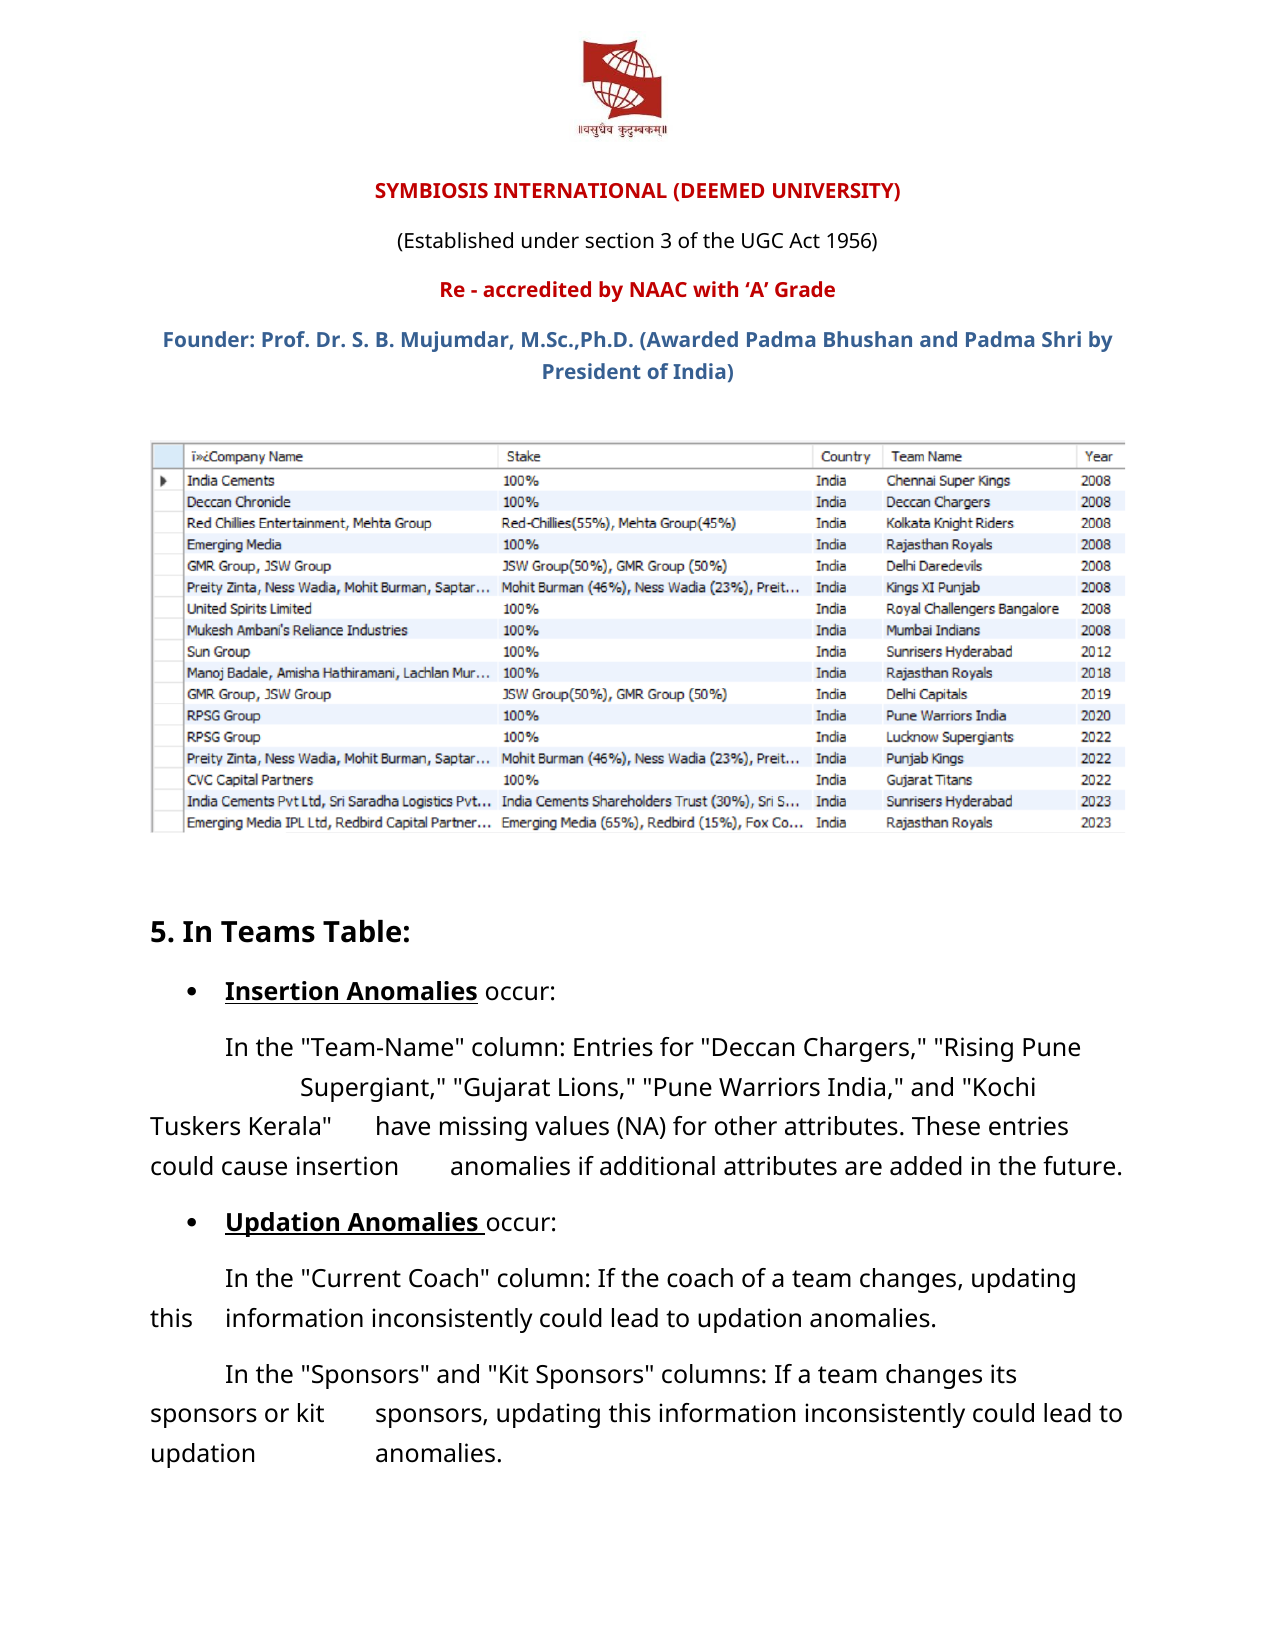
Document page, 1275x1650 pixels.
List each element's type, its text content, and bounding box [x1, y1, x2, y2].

picture [150, 440, 1125, 833]
text In the "Current Coach" column: If the coach of a team changes, updating this information inconsistently could lead to updation anomalies. [150, 1261, 1125, 1334]
list Updation Anomalies occur: [187, 1204, 1125, 1239]
list Insertion Anomalies occur: [187, 974, 1125, 1008]
text In the "Sponsors" and "Kit Sponsors" columns: If a team changes its sponsors or kit sponsors, updating this information inconsistently could lead to updation anomalies. [150, 1356, 1125, 1469]
text 5. In Teams Table: [150, 911, 1125, 951]
picture [568, 31, 673, 142]
text In the "Team-Name" column: Entries for "Deccan Chargers," "Rising Pune Supergiant," "Gujarat Lions," "Pune Warriors India," and "Kochi Tuskers Kerala" have missing values (NA) for other attributes. These entries could cause insertion anomalies if additional attributes are added in the future. [150, 1030, 1125, 1182]
